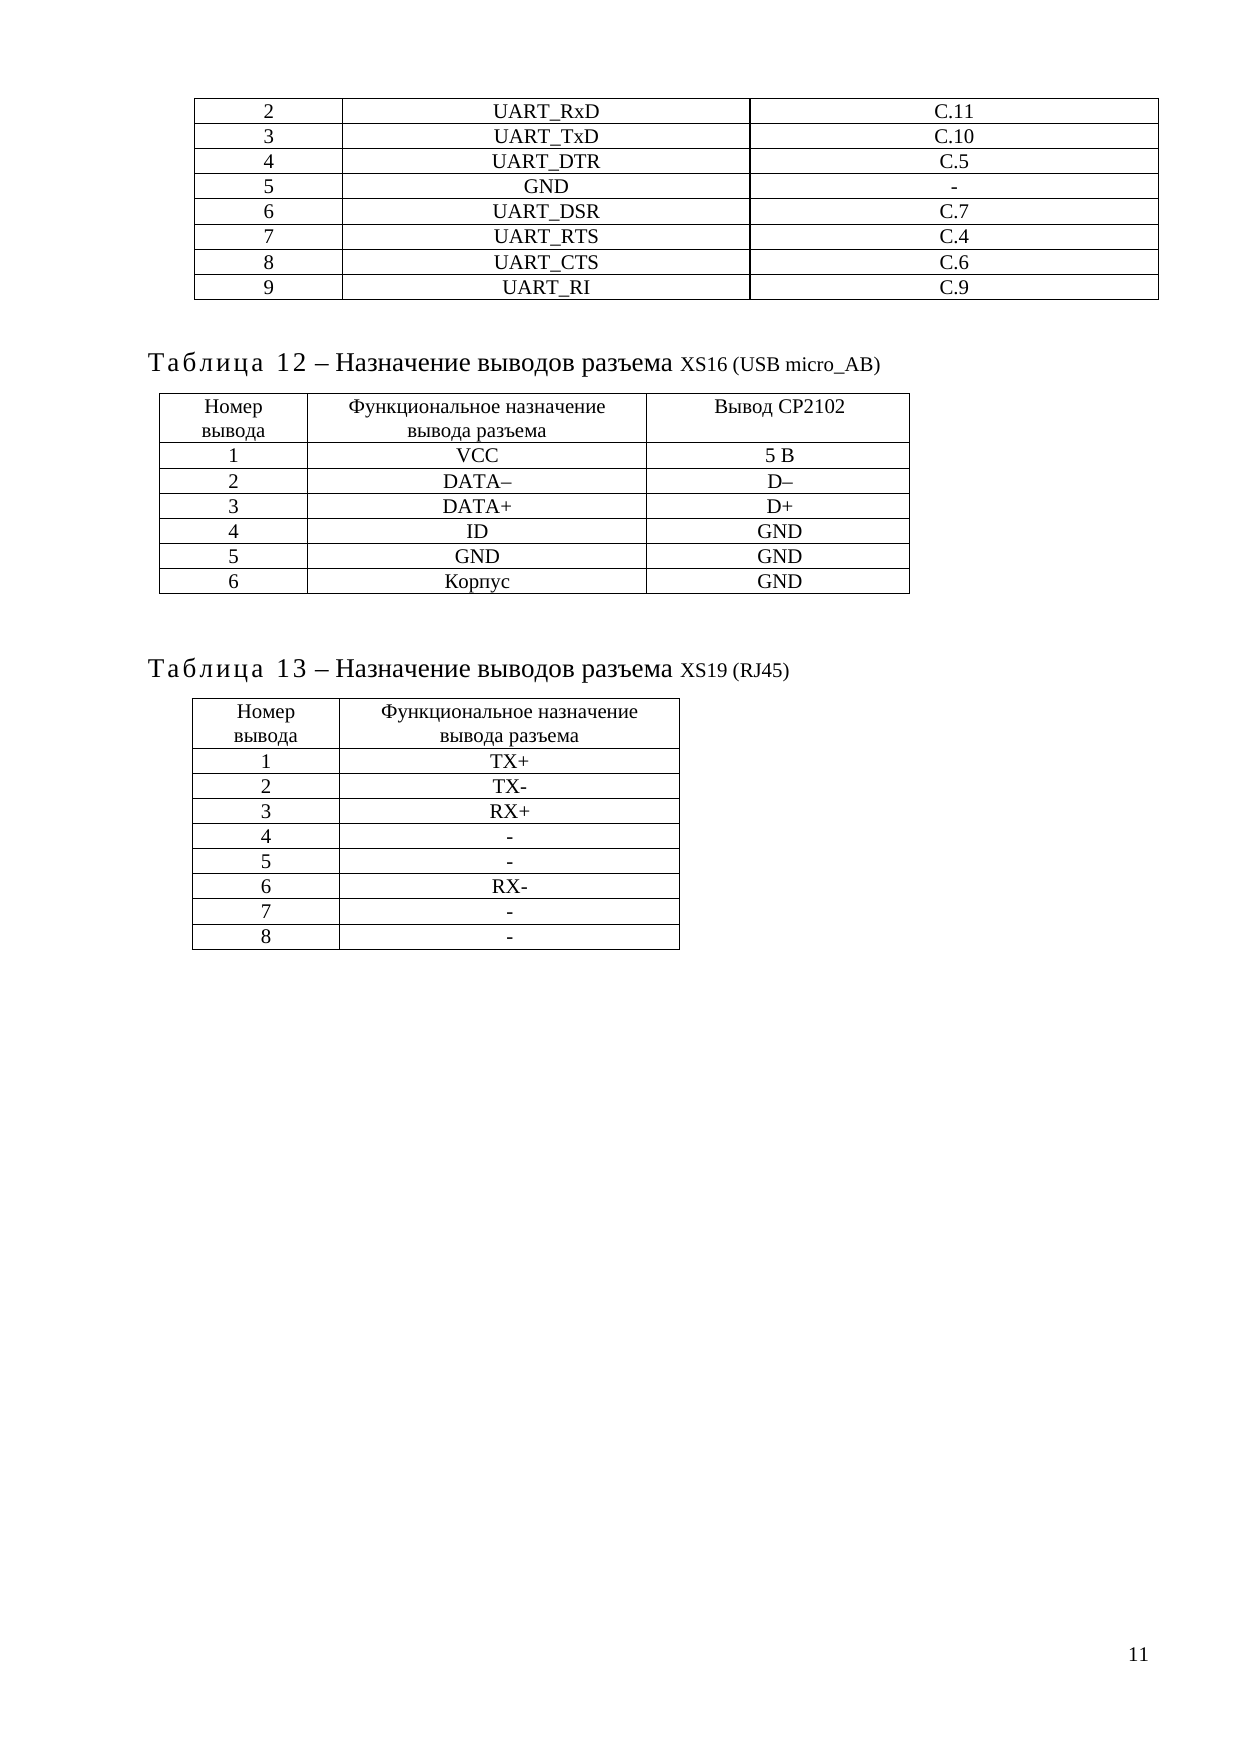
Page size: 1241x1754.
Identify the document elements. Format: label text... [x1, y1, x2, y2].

table_cell 4 [195, 149, 342, 173]
table_cell 4 [193, 824, 339, 848]
table_cell C.11 [751, 99, 1158, 123]
table_cell 5 [160, 544, 307, 568]
table_cell 2 [193, 774, 339, 798]
table_cell GND [308, 544, 646, 568]
table_cell 4 [160, 519, 307, 543]
table_header Номер вывода [193, 699, 339, 747]
table_cell C.5 [751, 149, 1158, 173]
table_cell D– [647, 469, 909, 493]
table_cell C.7 [751, 199, 1158, 223]
table_header Вывод CP2102 [647, 394, 909, 442]
table_cell C.6 [751, 250, 1158, 274]
table_cell 9 [195, 275, 342, 299]
table_cell GND [647, 519, 909, 543]
table_cell UART_DTR [343, 149, 749, 173]
table_cell Корпус [308, 569, 646, 593]
table_cell - [340, 824, 679, 848]
table_cell GND [343, 174, 749, 198]
table_cell 5 В [647, 443, 909, 468]
table_header Функциональное назначение вывода разъема [340, 699, 679, 747]
table_cell TX- [340, 774, 679, 798]
table_header Номер вывода [160, 394, 307, 442]
table_cell - [340, 899, 679, 923]
table_cell C.9 [751, 275, 1158, 299]
table_cell DATA+ [308, 494, 646, 518]
table_cell - [340, 925, 679, 948]
table_cell 6 [160, 569, 307, 593]
table_cell C.10 [751, 124, 1158, 148]
table_cell RX+ [340, 799, 679, 823]
table_cell 7 [195, 225, 342, 248]
table_cell 1 [160, 443, 307, 468]
table_cell GND [647, 569, 909, 593]
table_cell RX- [340, 874, 679, 898]
table_cell UART_CTS [343, 250, 749, 274]
table_cell ID [308, 519, 646, 543]
table_cell 3 [160, 494, 307, 518]
table_cell DATA– [308, 469, 646, 493]
table_cell 3 [195, 124, 342, 148]
table_cell 2 [195, 99, 342, 123]
table_cell 8 [195, 250, 342, 274]
table_cell - [340, 849, 679, 873]
table_cell - [751, 174, 1158, 198]
table_cell D+ [647, 494, 909, 518]
text Таблица 12 – Назначение выводов разъема XS16 (USB micro_AB) [59, 346, 1164, 378]
table_cell 6 [195, 199, 342, 223]
text Таблица 13 – Назначение выводов разъема XS19 (RJ45) [59, 652, 1164, 683]
table_cell 8 [193, 925, 339, 948]
table_cell 3 [193, 799, 339, 823]
table_cell 6 [193, 874, 339, 898]
table_cell UART_DSR [343, 199, 749, 223]
table_cell UART_TxD [343, 124, 749, 148]
table_cell TX+ [340, 749, 679, 773]
table_cell 1 [193, 749, 339, 773]
table_cell UART_RI [343, 275, 749, 299]
table_cell 7 [193, 899, 339, 923]
table_header Функциональное назначение вывода разъема [308, 394, 646, 442]
table_cell 5 [195, 174, 342, 198]
table_cell C.4 [751, 225, 1158, 248]
table_cell VCC [308, 443, 646, 468]
table_cell 5 [193, 849, 339, 873]
table_cell UART_RTS [343, 225, 749, 248]
table_cell UART_RxD [343, 99, 749, 123]
table_cell 2 [160, 469, 307, 493]
table_cell GND [647, 544, 909, 568]
